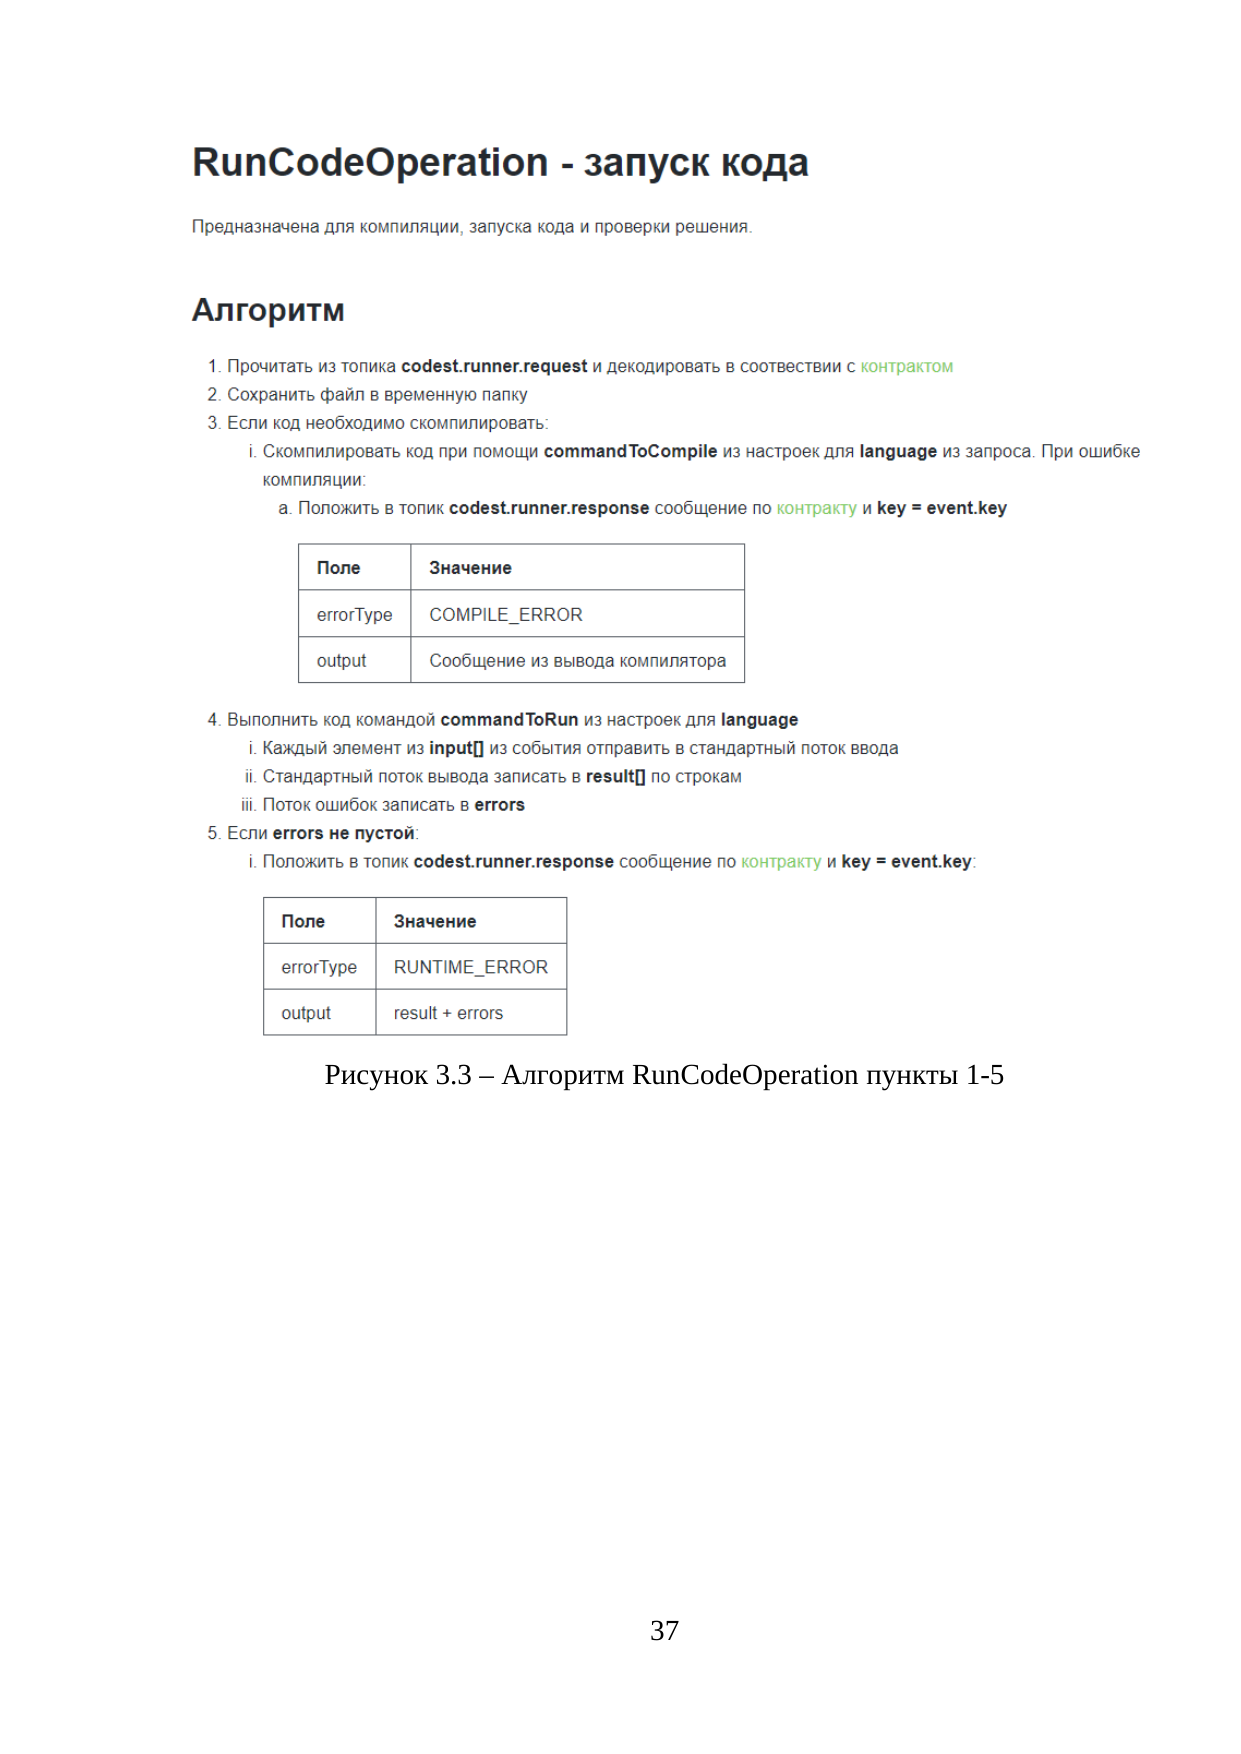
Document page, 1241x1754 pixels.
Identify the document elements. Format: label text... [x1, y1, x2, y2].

picture [177, 118, 1152, 1041]
text Рисунок 3.3 – Алгоритм RunCodeOperation пункты 1-5 [177, 1057, 1152, 1091]
